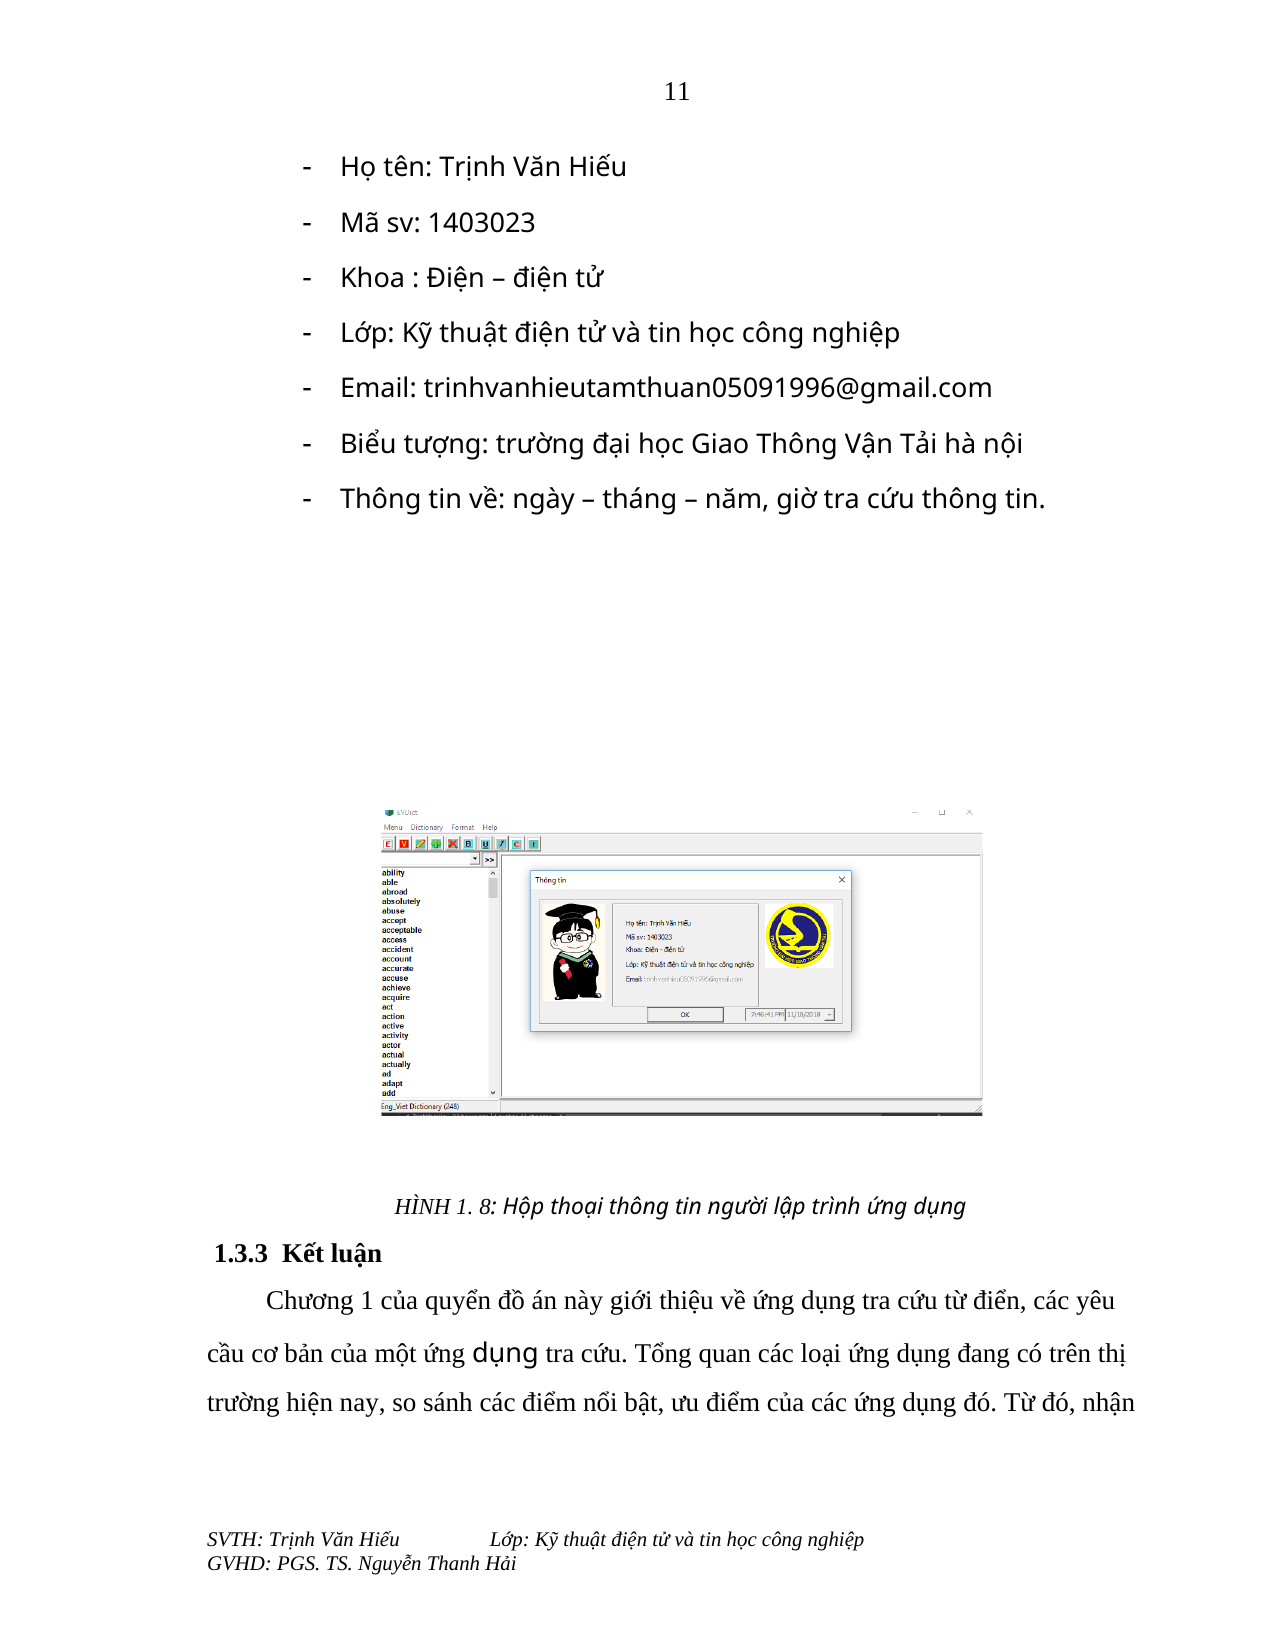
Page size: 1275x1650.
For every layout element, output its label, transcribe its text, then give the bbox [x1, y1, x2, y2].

text HÌNH 1. 8: Hộp thoại thông tin người lập trình ứng dụng [207, 1190, 1157, 1221]
list Thông tin về: ngày – tháng – năm, giờ tra cứu thông tin. [302, 479, 1157, 516]
list Biểu tượng: trường đại học Giao Thông Vận Tải hà nội [302, 424, 1157, 461]
picture [381, 810, 983, 1116]
list Lớp: Kỹ thuật điện tử và tin học công nghiệp [302, 314, 1157, 351]
list Khoa : Điện – điện tử [302, 258, 1157, 295]
list Email: trinhvanhieutamthuan05091996@gmail.com [302, 369, 1157, 406]
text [207, 1284, 1157, 1417]
list Họ tên: Trịnh Văn Hiếu [302, 148, 1157, 184]
list Kết luận [214, 1237, 1157, 1268]
list Mã sv: 1403023 [302, 203, 1157, 240]
